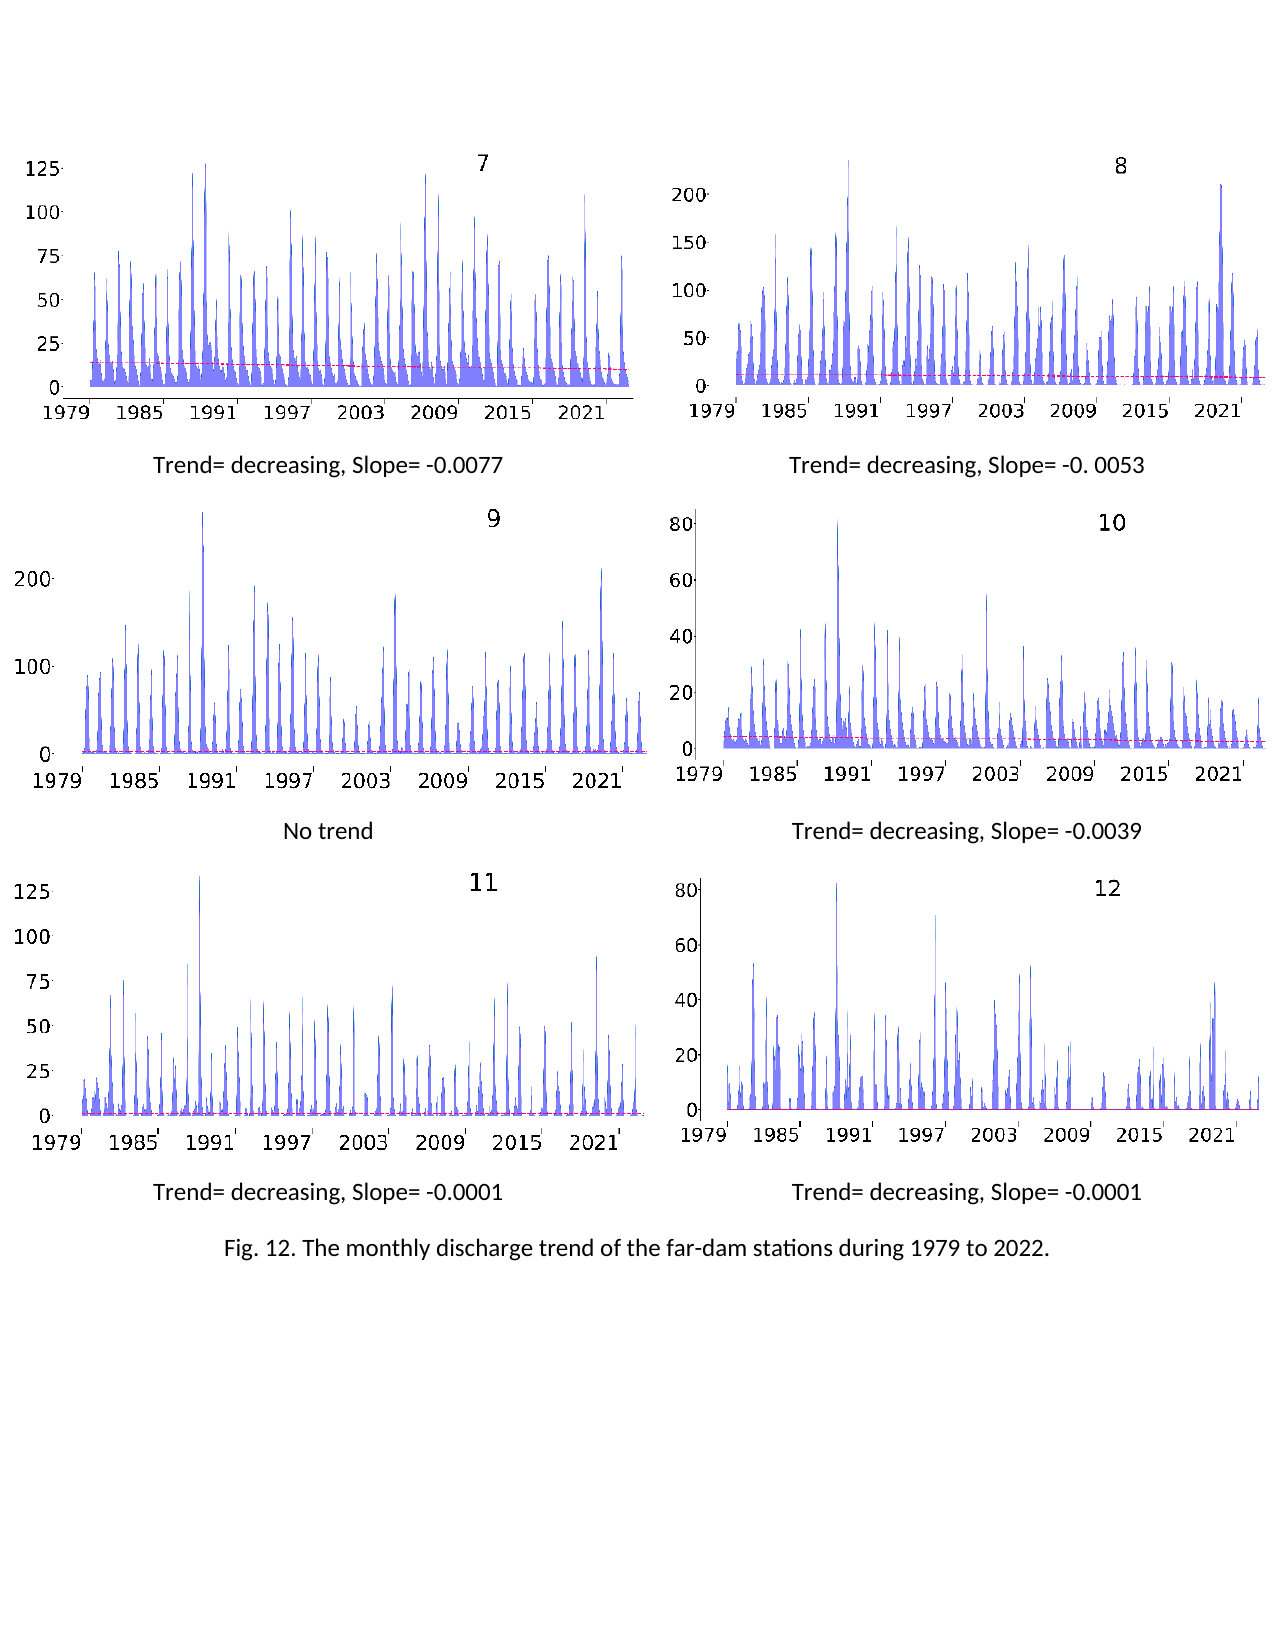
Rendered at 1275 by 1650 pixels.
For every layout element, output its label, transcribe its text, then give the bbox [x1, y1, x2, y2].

table_cell [658, 505, 1275, 815]
picture [11, 870, 646, 1152]
picture [668, 509, 1266, 785]
table_cell Trend= decreasing, Slope= -0.0001 [658, 1177, 1275, 1232]
table_cell [0, 505, 658, 815]
table_cell Trend= decreasing, Slope= -0.0001 [0, 1177, 658, 1232]
table_cell [658, 871, 1275, 1177]
table_cell No trend [0, 815, 658, 871]
table_cell [658, 150, 1275, 449]
picture [10, 504, 649, 791]
text Fig. 12. The monthly discharge trend of the far-dam stations during 1979 to 2022. [150, 1232, 1125, 1263]
picture [672, 878, 1262, 1144]
table_cell [0, 150, 658, 449]
table_cell Trend= decreasing, Slope= -0.0077 [0, 449, 658, 504]
picture [23, 150, 634, 424]
table_cell [0, 871, 658, 1177]
table_cell Trend= decreasing, Slope= -0.0039 [658, 815, 1275, 871]
table_cell Trend= decreasing, Slope= -0. 0053 [658, 449, 1275, 504]
picture [668, 155, 1267, 419]
